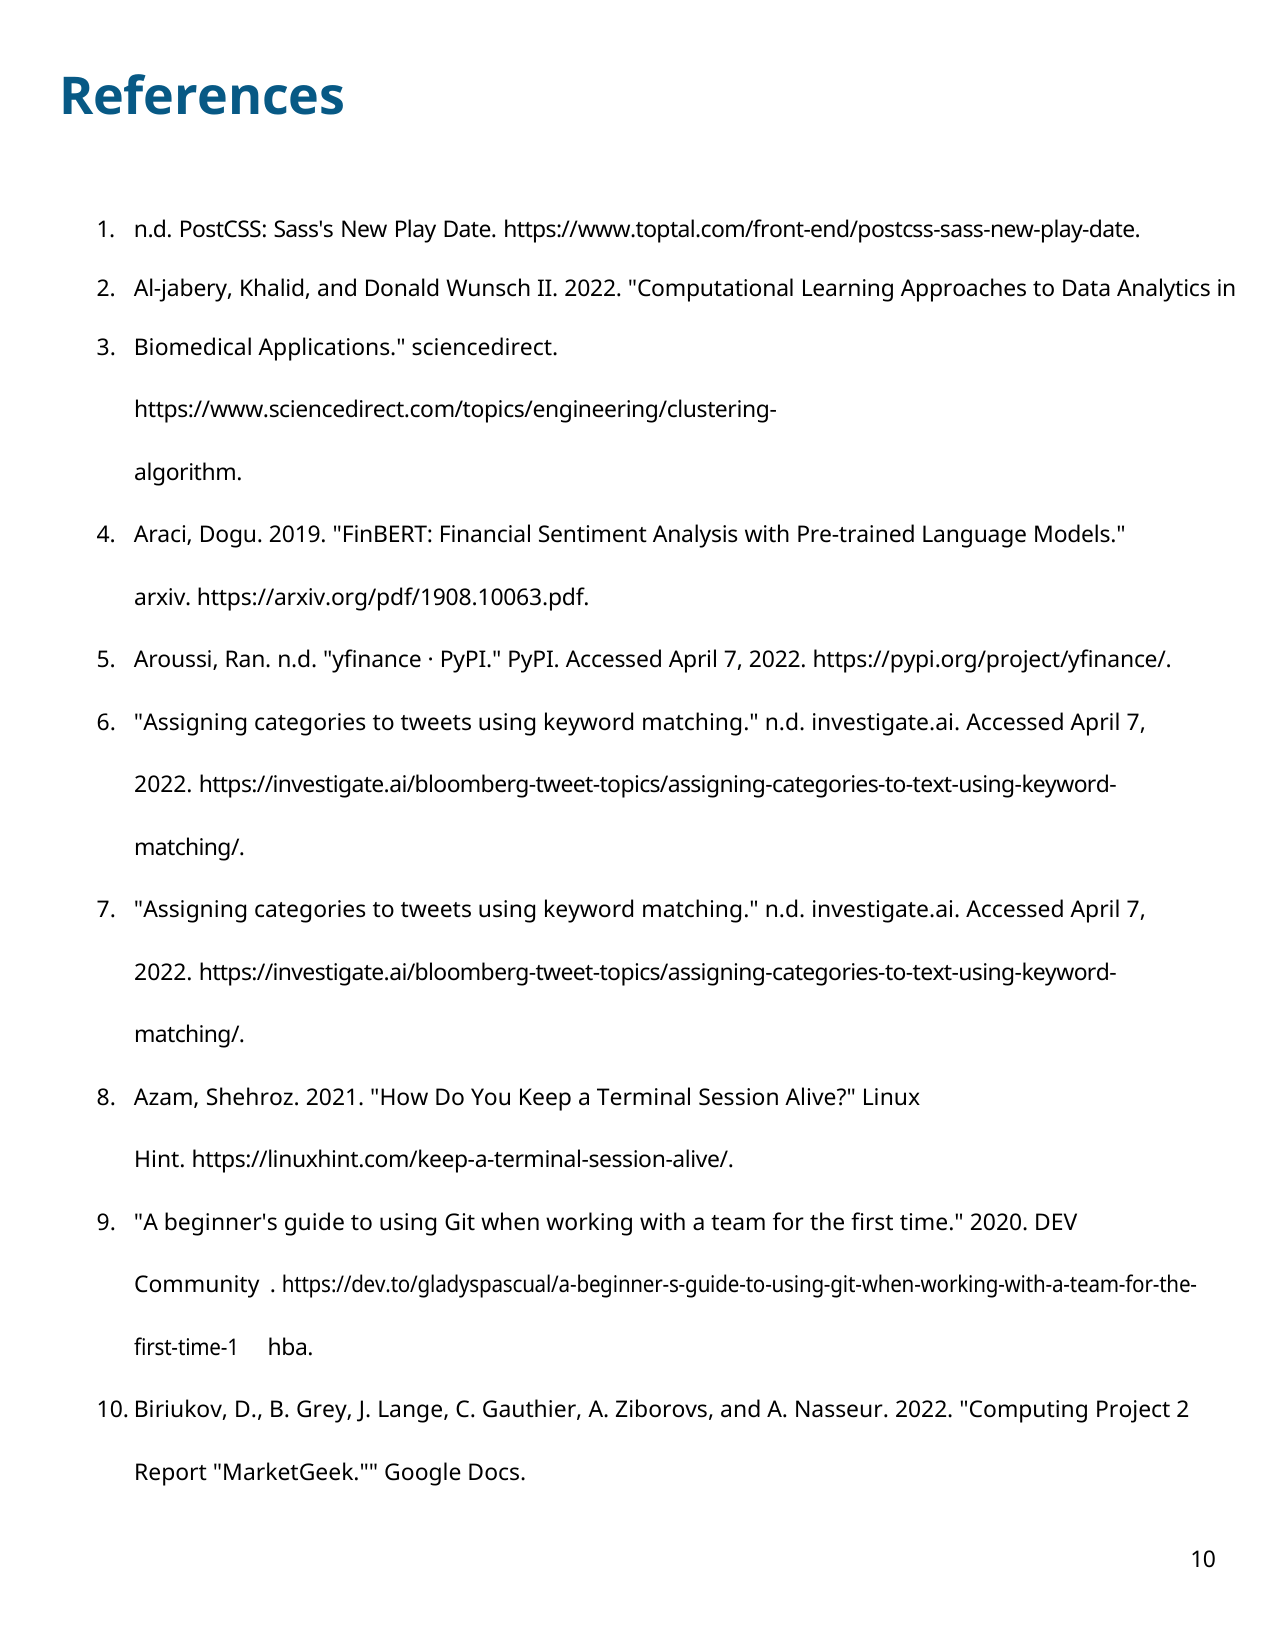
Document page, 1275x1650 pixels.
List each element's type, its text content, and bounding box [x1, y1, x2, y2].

list "A beginner's guide to using Git when working with a team for the first time." 2020. DEV Community . https://dev.to/gladyspascual/a-beginner-s-guide-to-using-git-when-working-with-a-team-for-the-first-time-1 hba. [96, 1206, 1208, 1362]
list Araci, Dogu. 2019. "FinBERT: Financial Sentiment Analysis with Pre-trained Language Models." arxiv. https://arxiv.org/pdf/1908.10063.pdf. [96, 518, 1145, 612]
list n.d. PostCSS: Sass's New Play Date. https://www.toptal.com/front-end/postcss-sass-new-play-date. [96, 213, 1275, 245]
list Biomedical Applications." sciencedirect. https://www.sciencedirect.com/topics/engineering/clustering-algorithm. [96, 331, 872, 487]
list Azam, Shehroz. 2021. "How Do You Keep a Terminal Session Alive?" Linux Hint. https://linuxhint.com/keep-a-terminal-session-alive/. [96, 1081, 937, 1175]
subtitle References [59, 59, 1275, 130]
list "Assigning categories to tweets using keyword matching." n.d. investigate.ai. Accessed April 7, 2022. https://investigate.ai/bloomberg-tweet-topics/assigning-categories-to-text-using-keyword-matching/. [96, 706, 1157, 862]
list Al-jabery, Khalid, and Donald Wunsch II. 2022. "Computational Learning Approaches to Data Analytics in [96, 272, 1275, 303]
list Biriukov, D., B. Grey, J. Lange, C. Gauthier, A. Ziborovs, and A. Nasseur. 2022. "Computing Project 2 Report "MarketGeek."" Google Docs. [96, 1393, 1198, 1487]
list "Assigning categories to tweets using keyword matching." n.d. investigate.ai. Accessed April 7, 2022. https://investigate.ai/bloomberg-tweet-topics/assigning-categories-to-text-using-keyword-matching/. [96, 893, 1157, 1050]
list Aroussi, Ran. n.d. "yfinance · PyPI." PyPI. Accessed April 7, 2022. https://pypi.org/project/yfinance/. [96, 643, 1275, 675]
